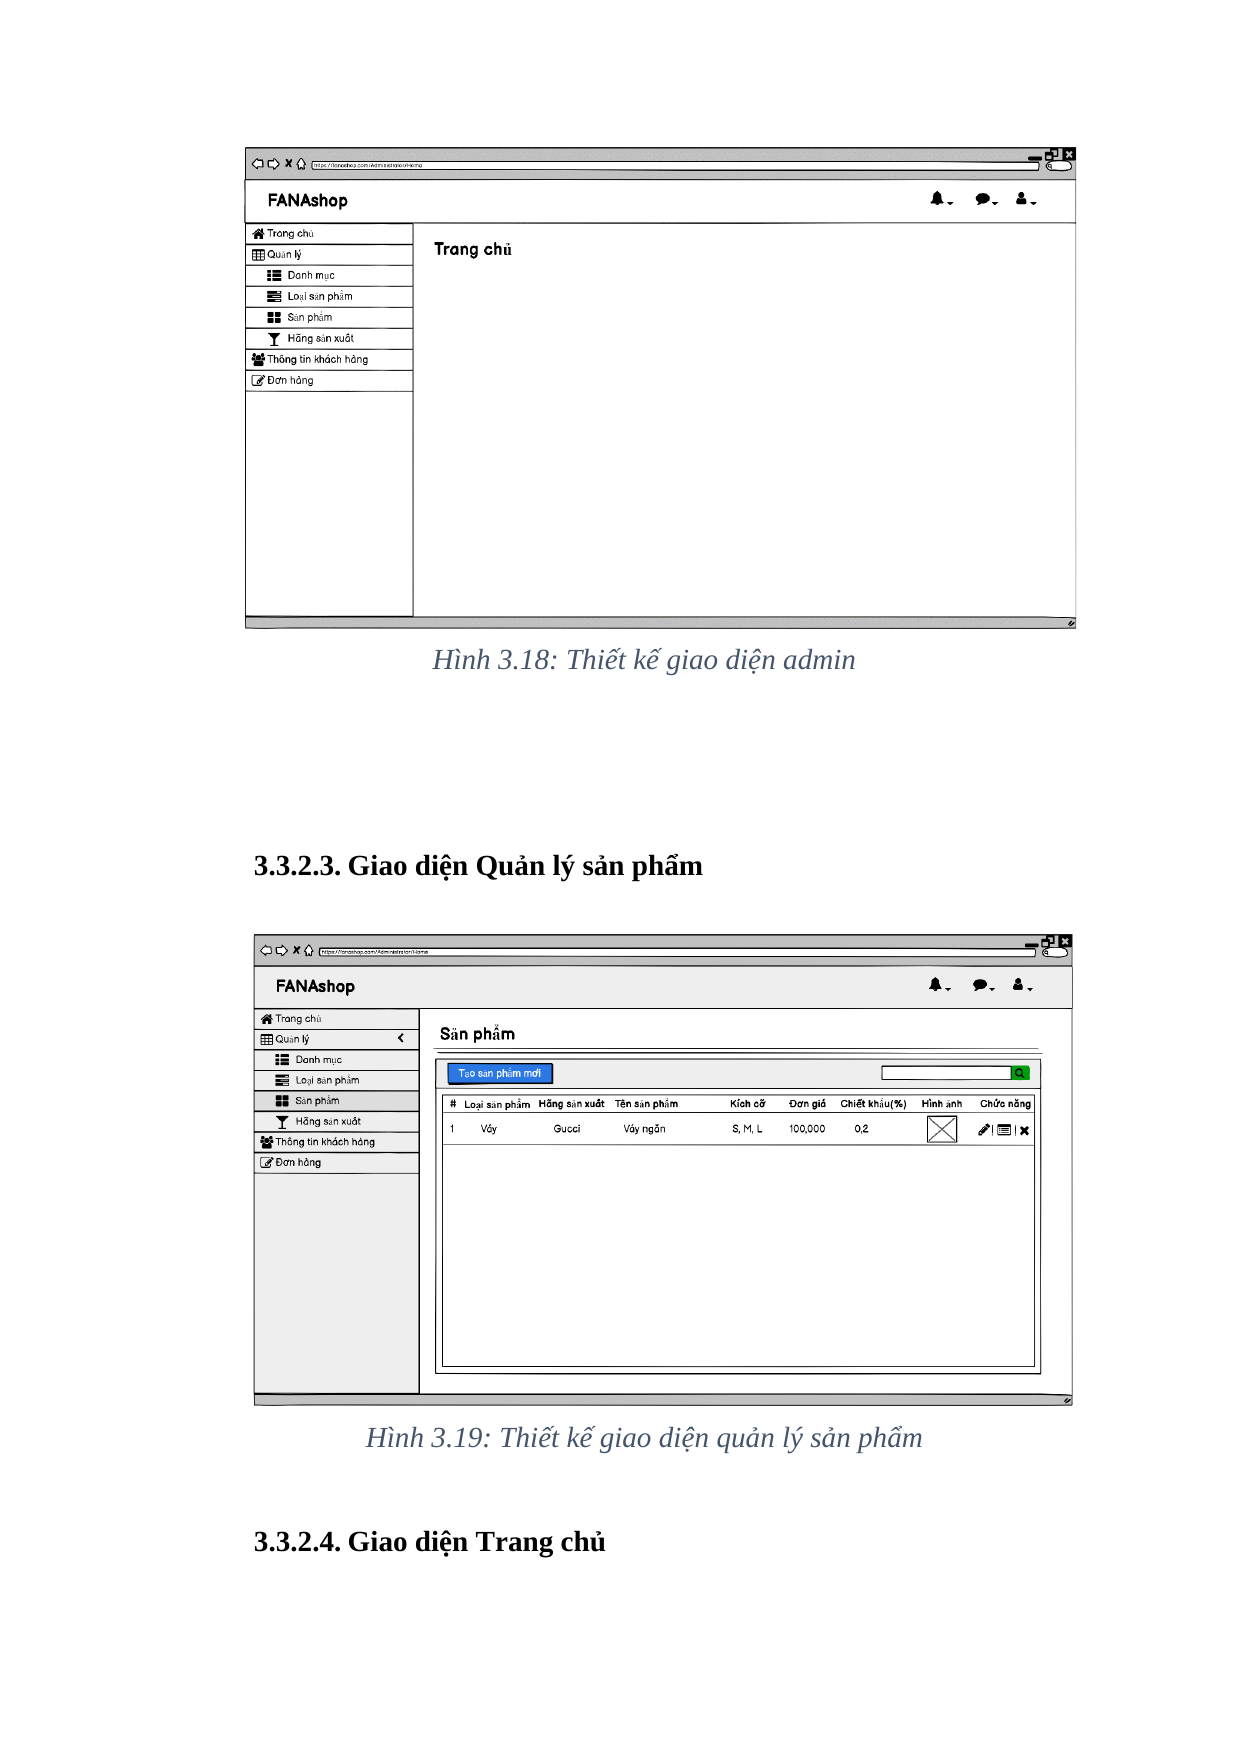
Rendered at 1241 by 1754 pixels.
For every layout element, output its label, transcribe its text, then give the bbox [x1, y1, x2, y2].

picture [253, 934, 1073, 1406]
picture [244, 147, 1077, 629]
list Giao diện Quản lý sản phẩm [254, 848, 1077, 881]
text Hình 3.19: Thiết kế giao diện quản lý sản phẩm [207, 1420, 1077, 1453]
text Hình 3.18: Thiết kế giao diện admin [207, 642, 1077, 676]
list Giao diện Trang chủ [254, 1524, 1077, 1558]
